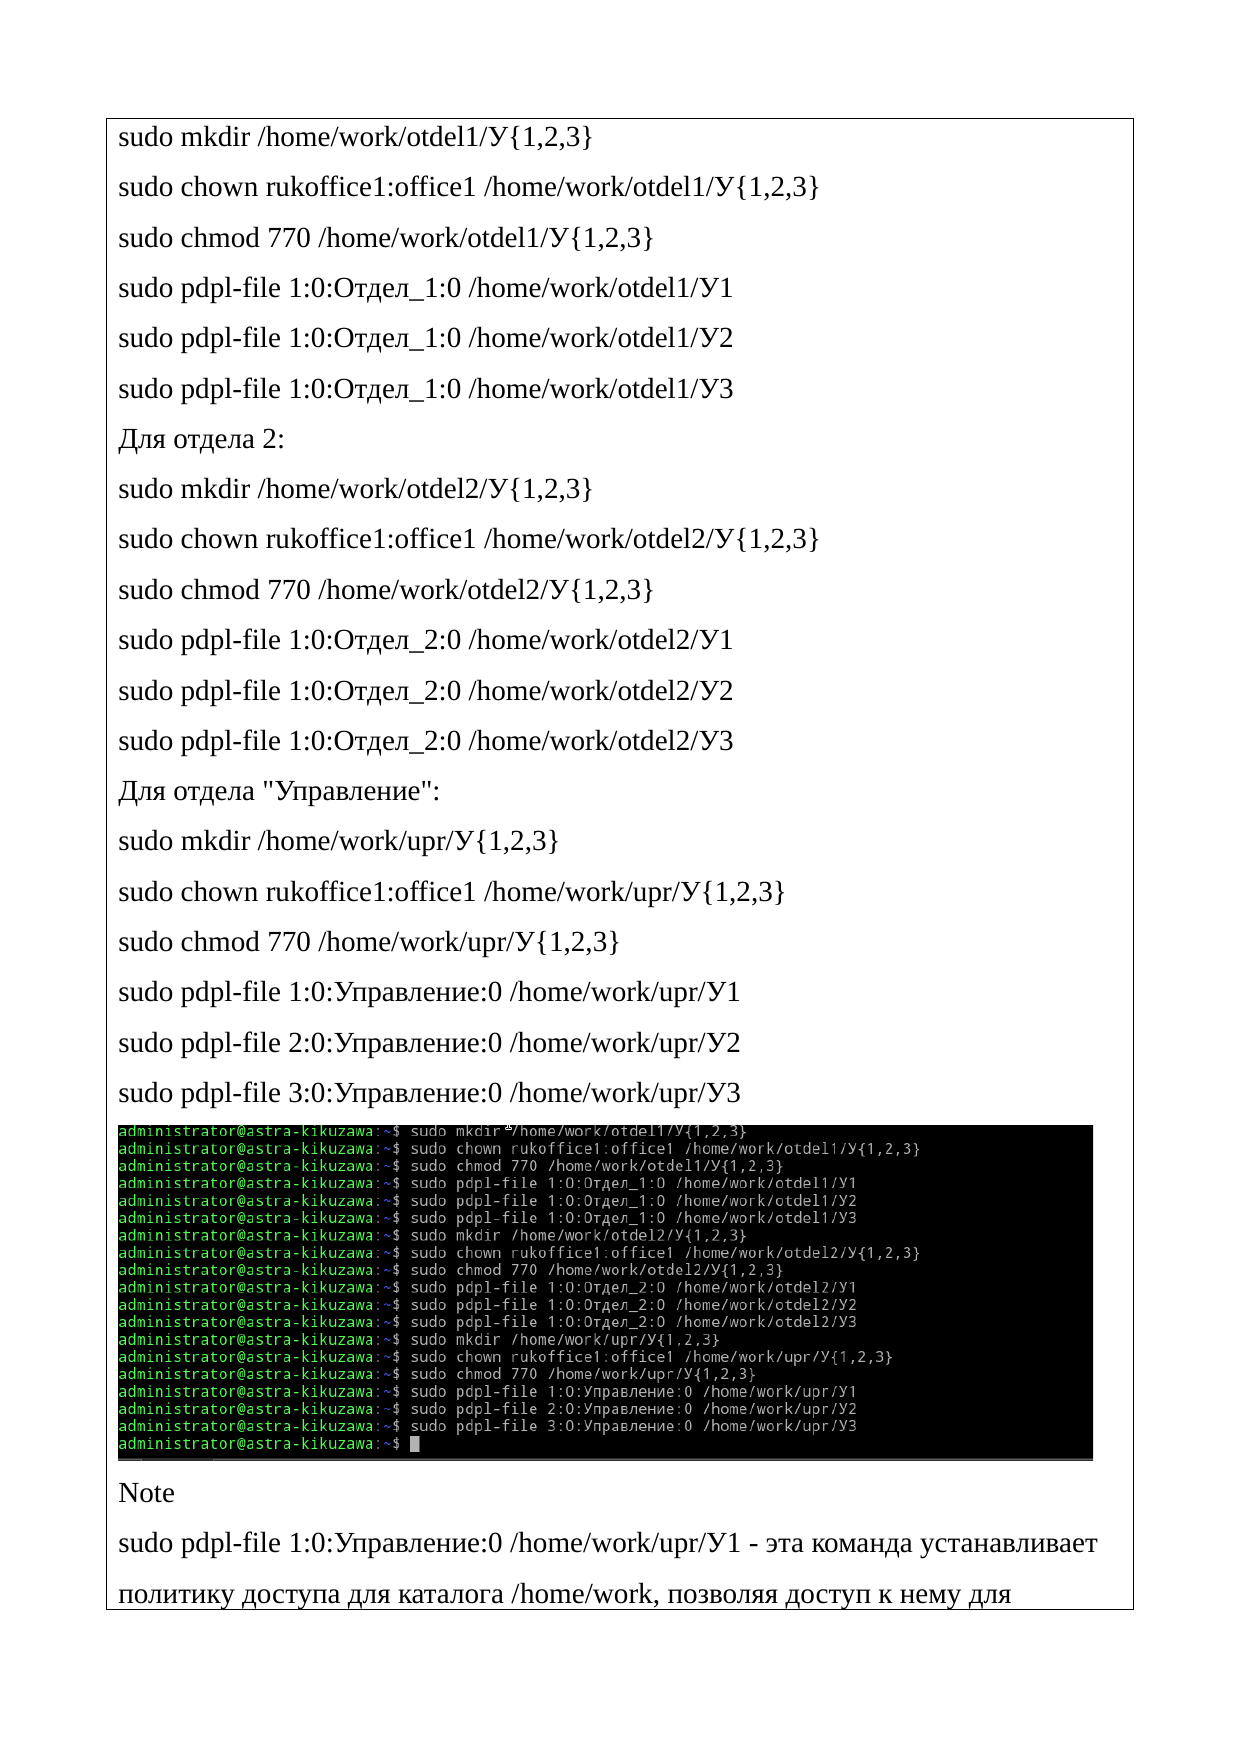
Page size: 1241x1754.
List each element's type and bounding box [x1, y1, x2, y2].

table_header [107, 119, 1133, 1609]
picture [118, 1125, 1094, 1461]
